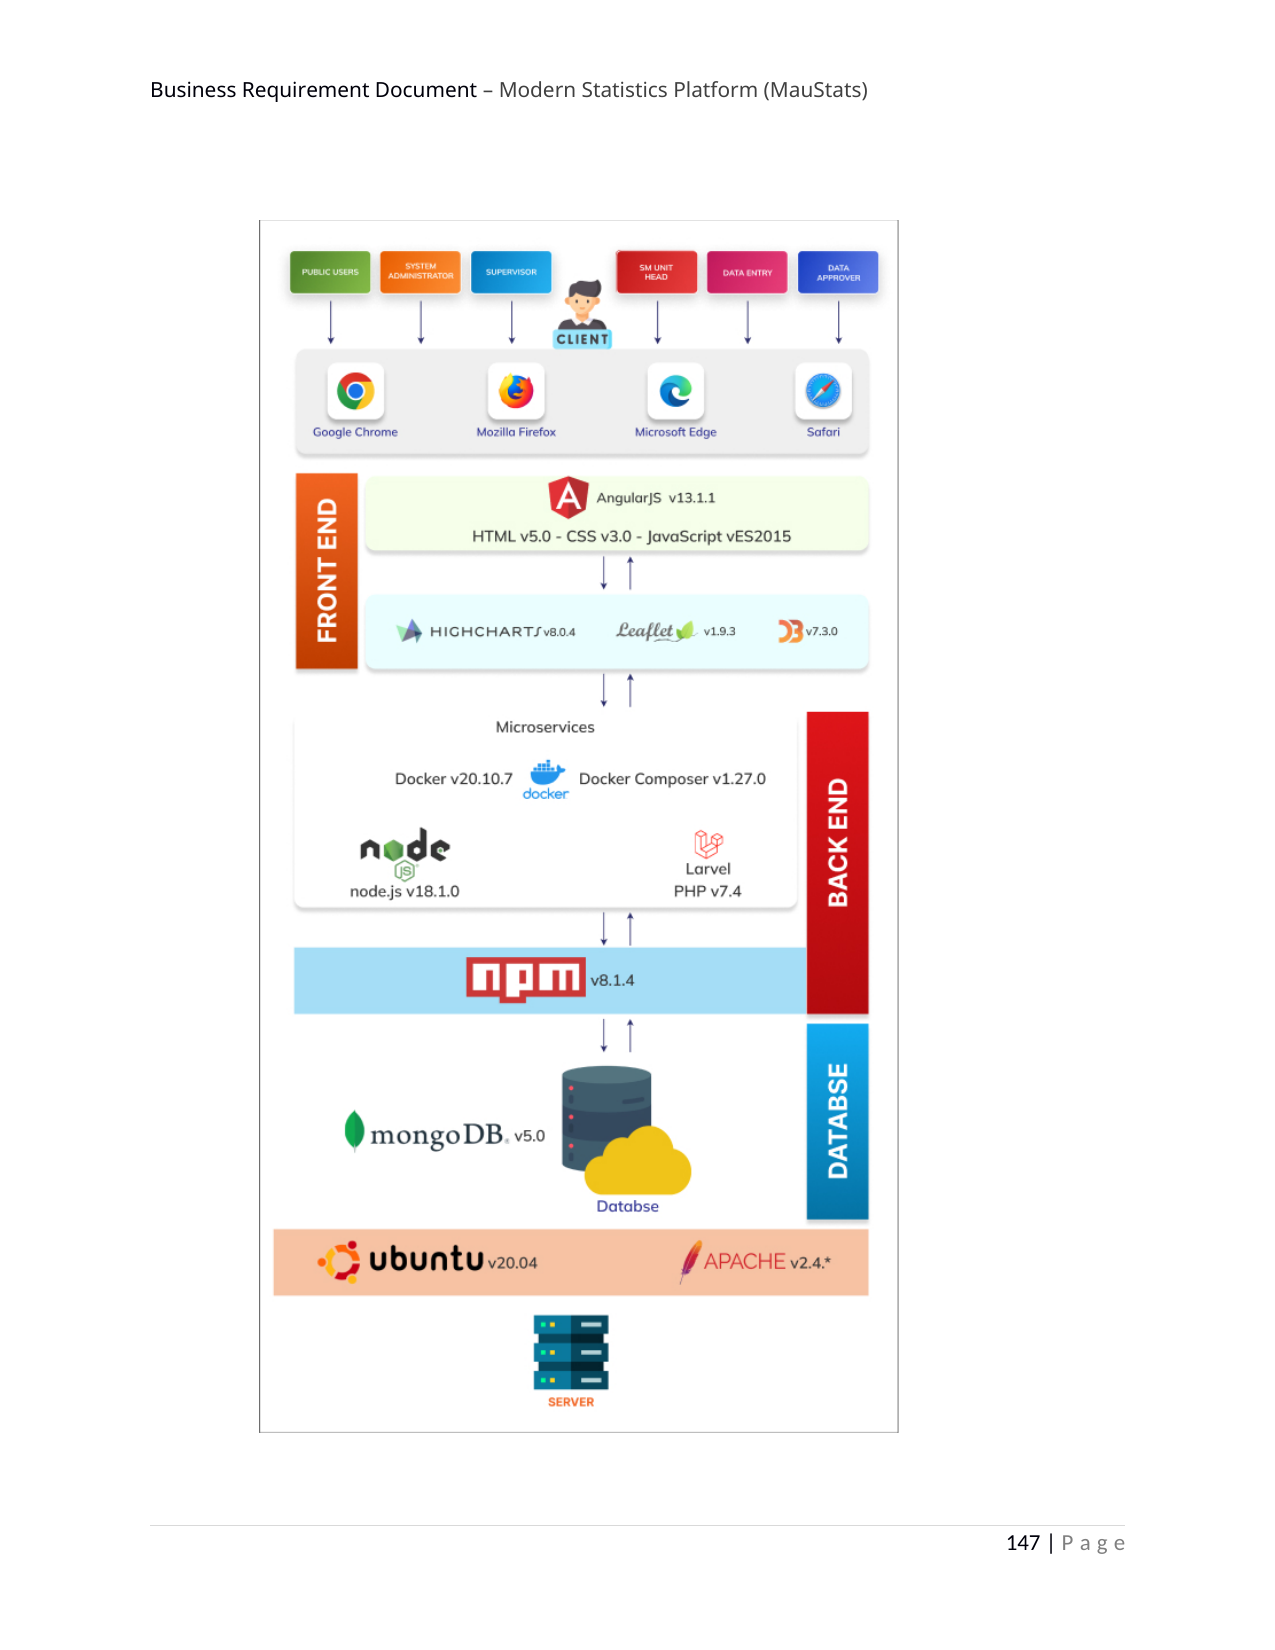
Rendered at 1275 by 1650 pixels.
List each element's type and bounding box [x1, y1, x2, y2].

picture [259, 220, 899, 1433]
